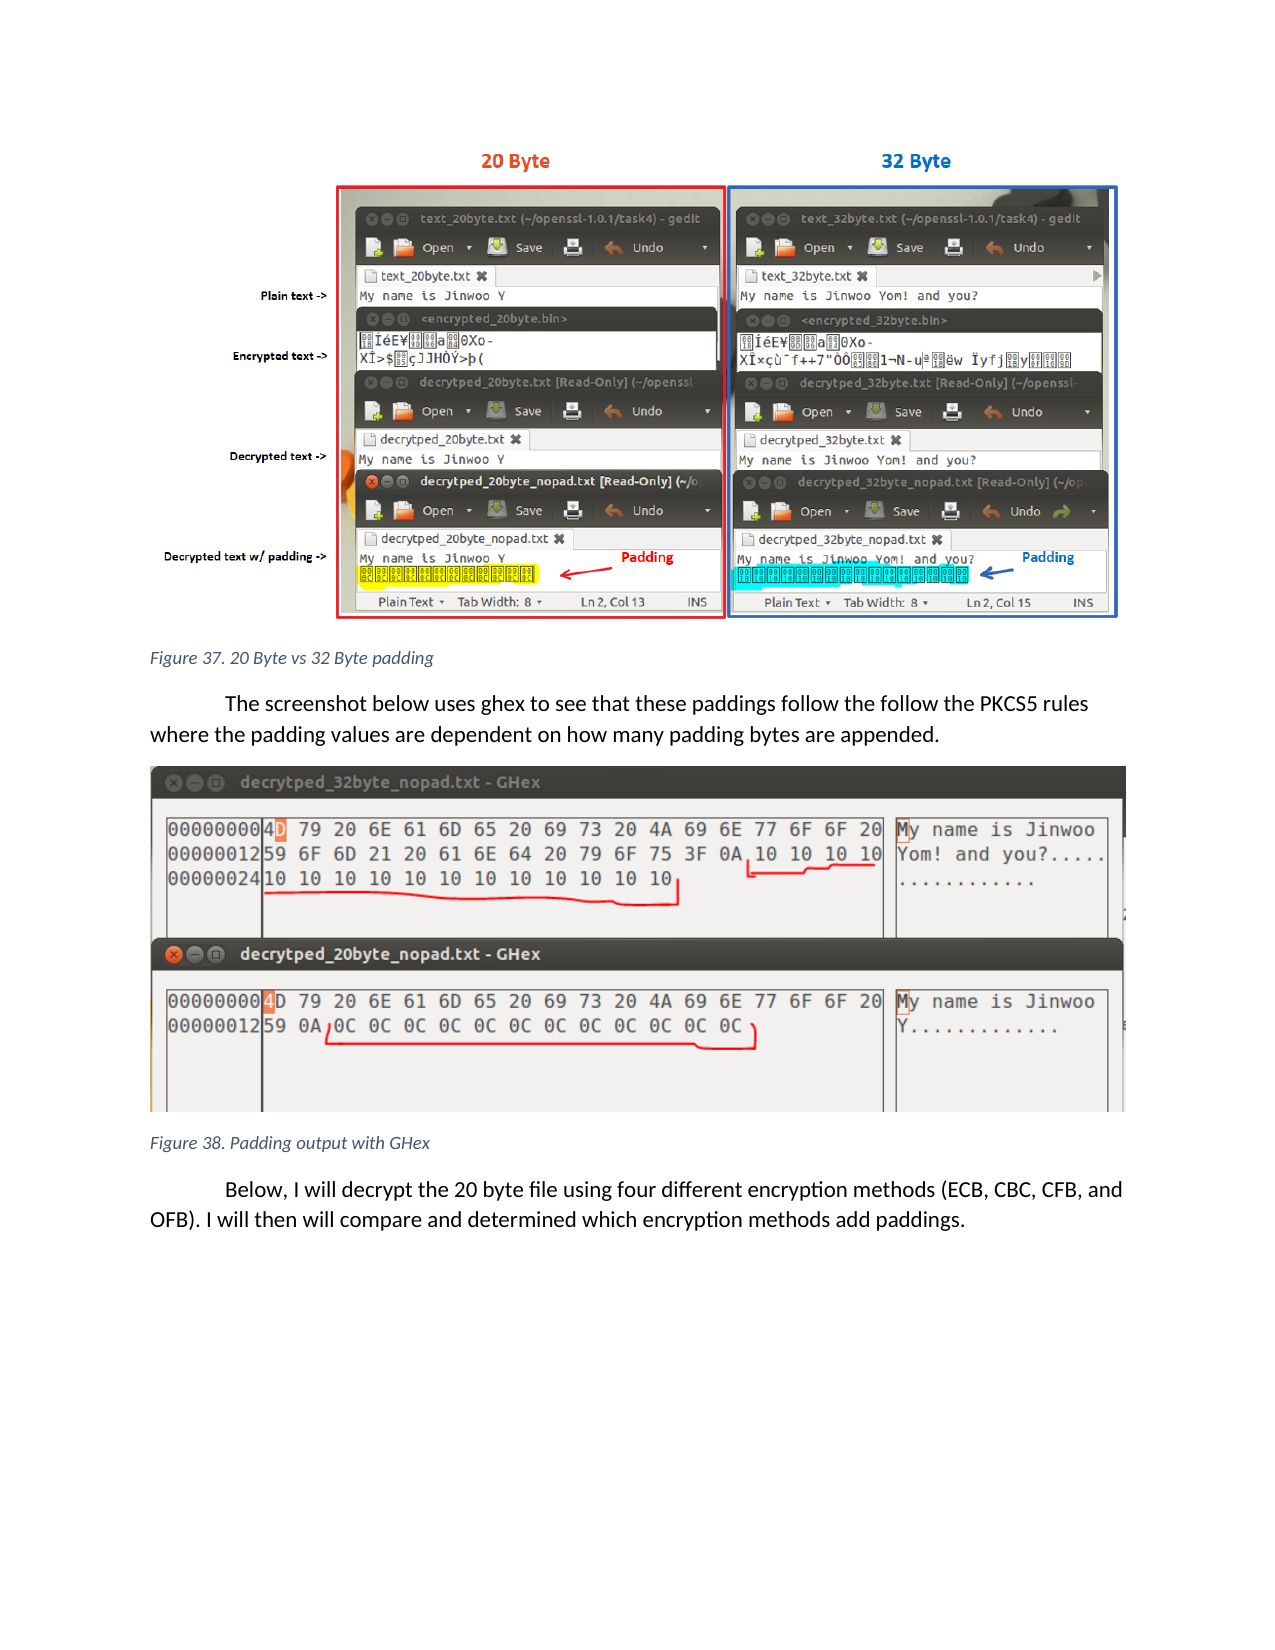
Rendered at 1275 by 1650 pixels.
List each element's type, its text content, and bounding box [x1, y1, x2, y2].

text Below, I will decrypt the 20 byte file using four different encryption methods (ECB, CBC, CFB, and OFB). I will then will compare and determined which encryption methods add paddings. [150, 1175, 1125, 1233]
text The screenshot below uses ghex to see that these paddings follow the follow the PKCS5 rules where the padding values are dependent on how many padding bytes are appended. [150, 689, 1125, 748]
picture [150, 149, 1124, 627]
picture [150, 766, 1126, 1112]
